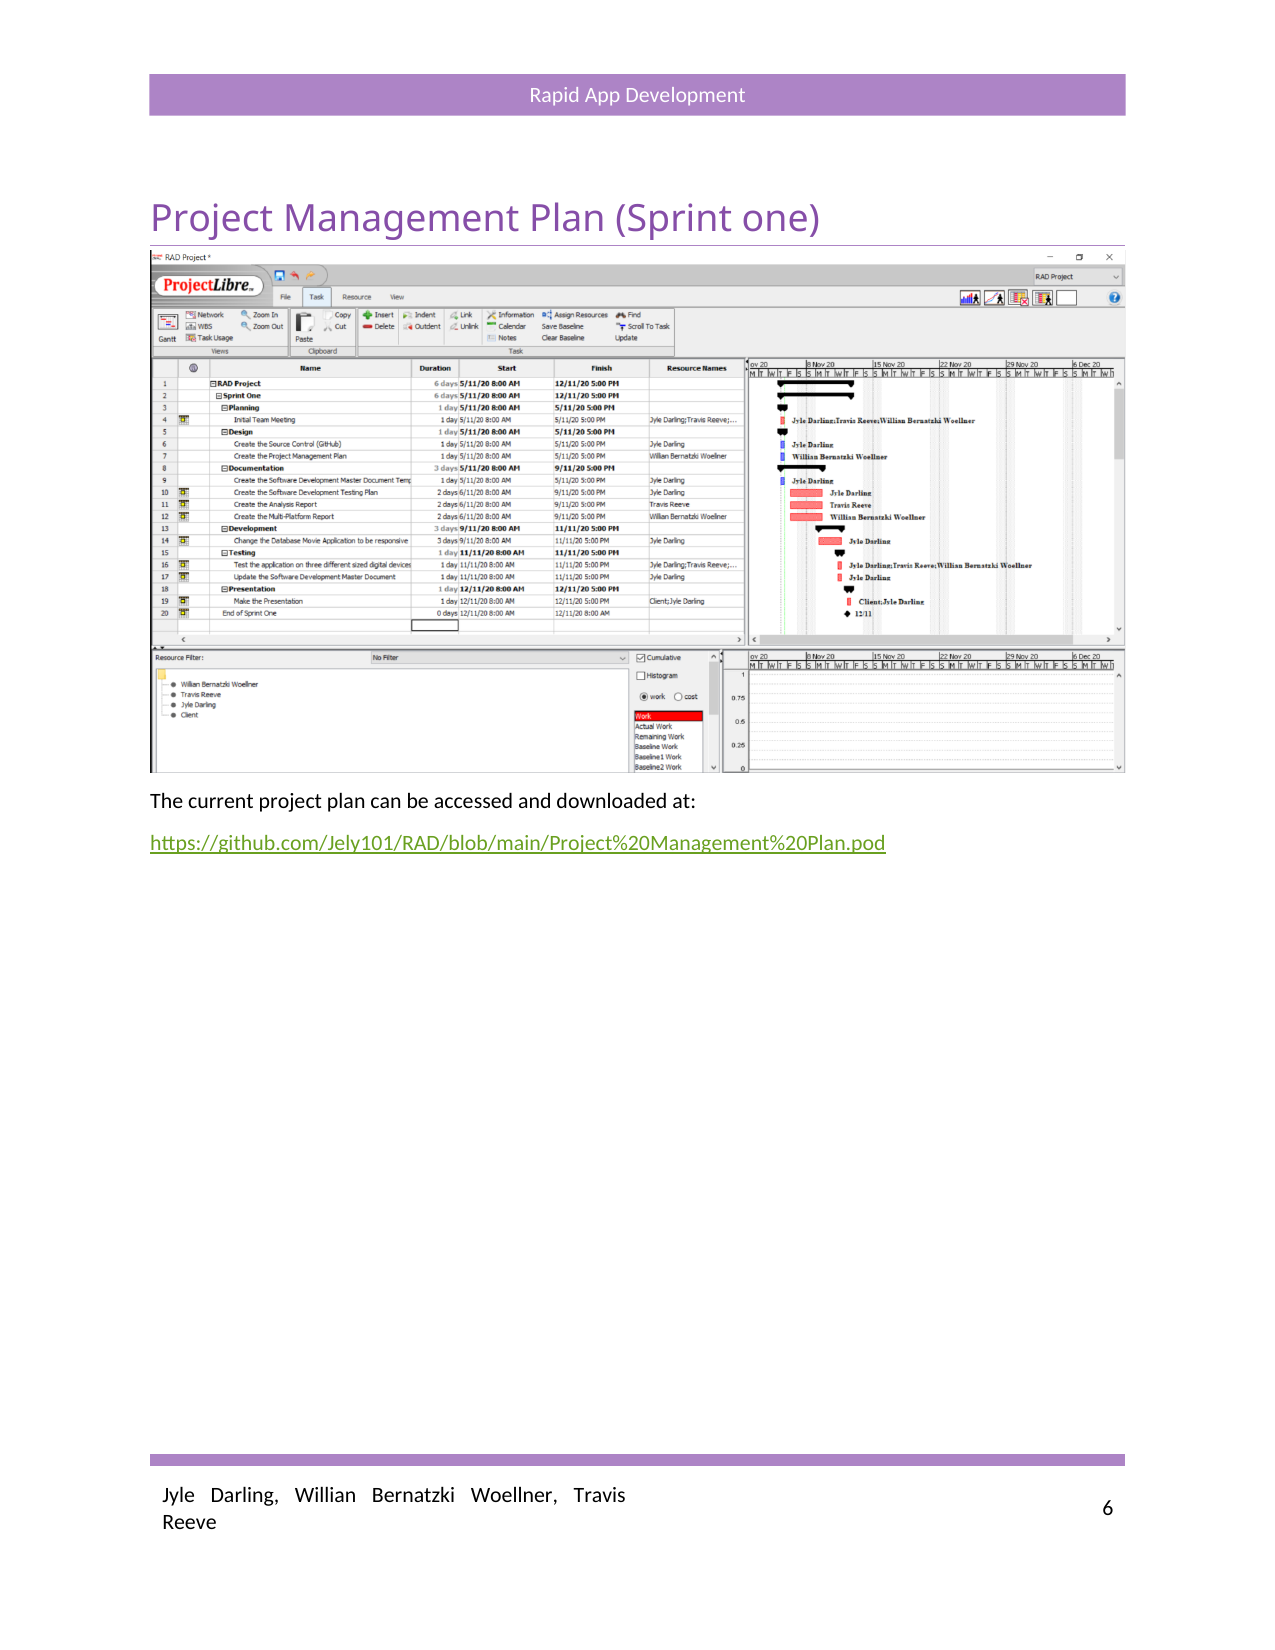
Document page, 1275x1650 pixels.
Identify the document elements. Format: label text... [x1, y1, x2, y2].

picture [150, 250, 1125, 773]
text https://github.com/Jely101/RAD/blob/main/Project%20Management%20Plan.pod [150, 829, 1125, 856]
subtitle Project Management Plan (Sprint one) [150, 192, 1125, 245]
text The current project plan can be accessed and downloaded at: [150, 788, 1125, 814]
